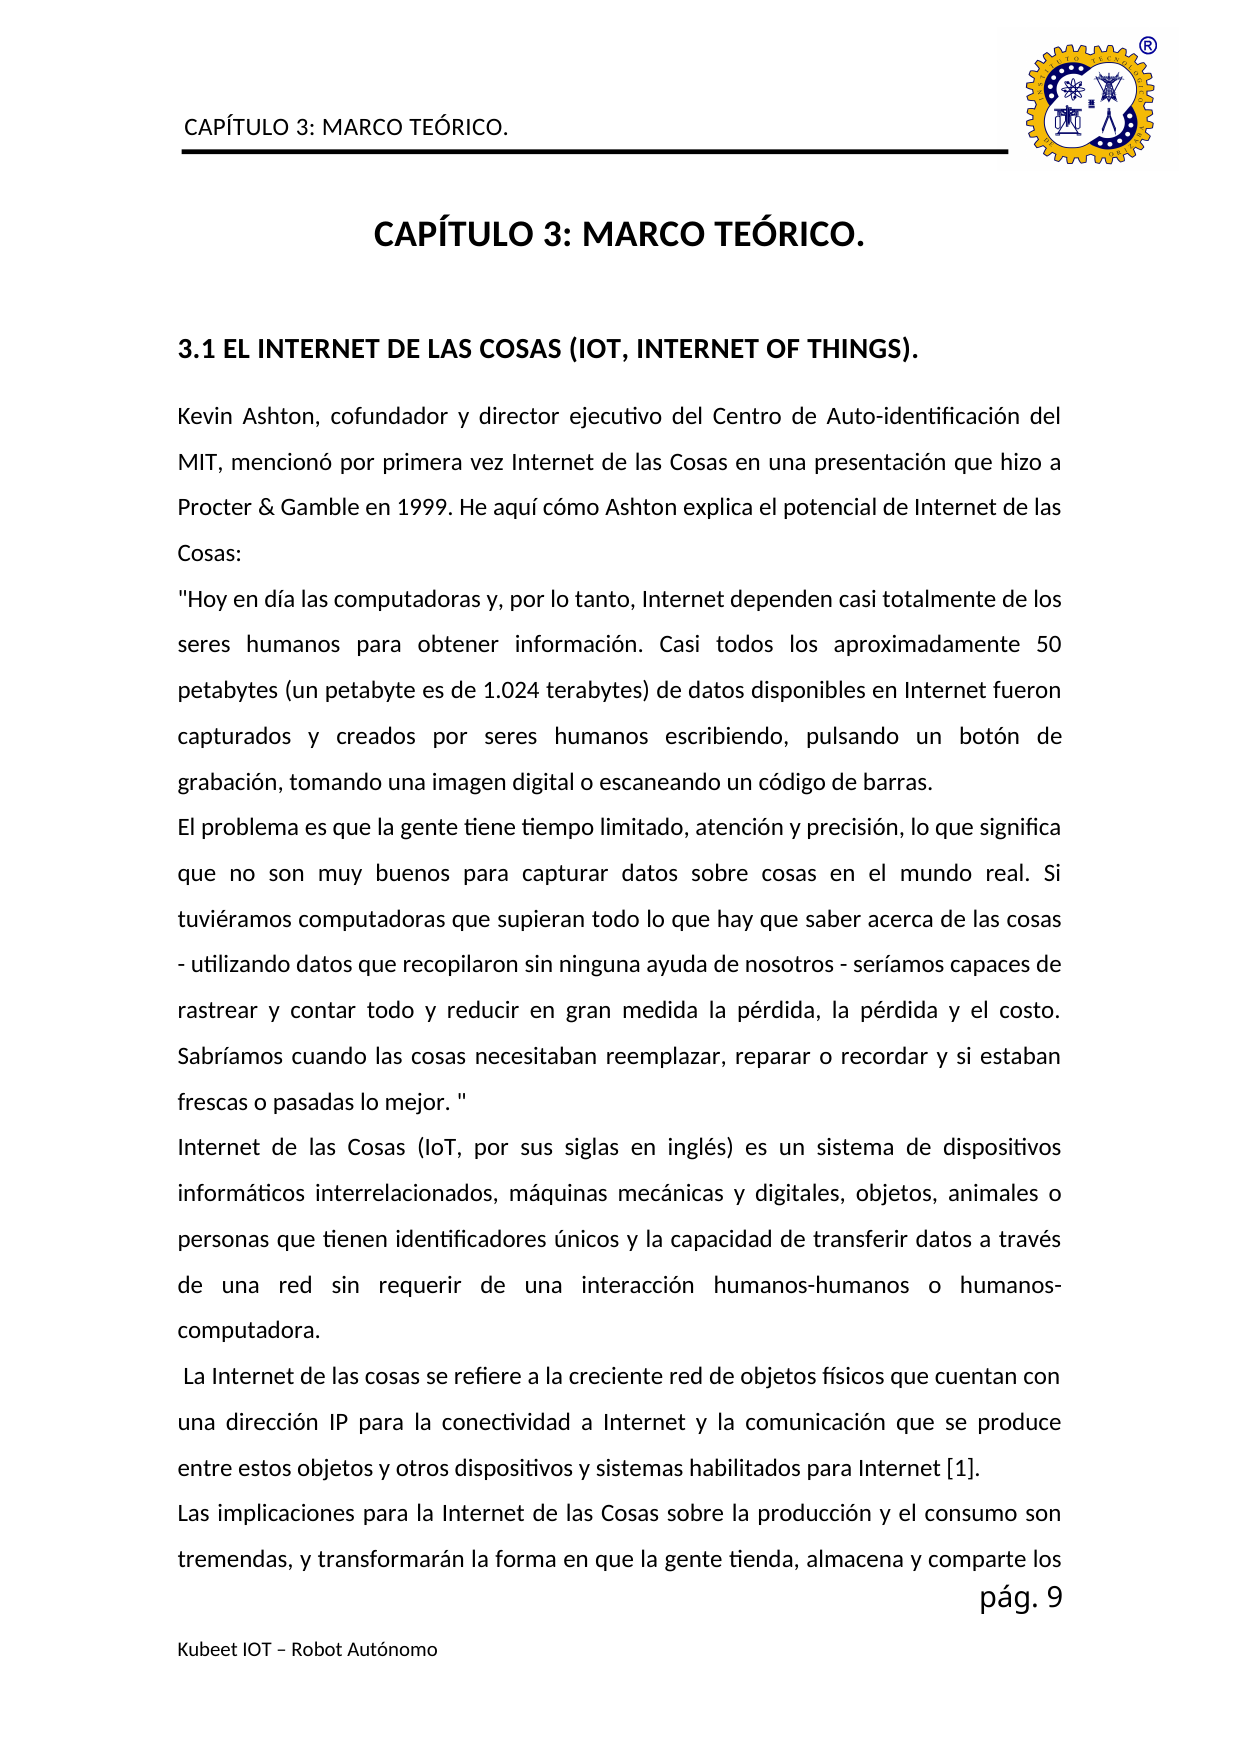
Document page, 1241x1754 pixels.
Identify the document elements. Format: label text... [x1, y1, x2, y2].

text La Internet de las cosas se refiere a la creciente red de objetos físicos que cuentan con una dirección IP para la conectividad a Internet y la comunicación que se produce entre estos objetos y otros dispositivos y sistemas habilitados para Internet [1]. [177, 1360, 1063, 1482]
text "Hoy en día las computadoras y, por lo tanto, Internet dependen casi totalmente de los seres humanos para obtener información. Casi todos los aproximadamente 50 petabytes (un petabyte es de 1.024 terabytes) de datos disponibles en Internet fueron capturados y creados por seres humanos escribiendo, pulsando un botón de grabación, tomando una imagen digital o escaneando un código de barras. [177, 583, 1063, 796]
picture [996, 27, 1179, 171]
subtitle CAPÍTULO 3: MARCO TEÓRICO. [177, 210, 1063, 256]
text 3.1 El internet de las cosas (IoT, Internet of Things). [177, 330, 1063, 365]
text Internet de las Cosas (IoT, por sus siglas en inglés) es un sistema de dispositivos informáticos interrelacionados, máquinas mecánicas y digitales, objetos, animales o personas que tienen identificadores únicos y la capacidad de transferir datos a través de una red sin requerir de una interacción humanos-humanos o humanos-computadora. [177, 1132, 1063, 1345]
text Kevin Ashton, cofundador y director ejecutivo del Centro de Auto-identificación del MIT, mencionó por primera vez Internet de las Cosas en una presentación que hizo a Procter & Gamble en 1999. He aquí cómo Ashton explica el potencial de Internet de las Cosas: [177, 400, 1063, 568]
text El problema es que la gente tiene tiempo limitado, atención y precisión, lo que significa que no son muy buenos para capturar datos sobre cosas en el mundo real. Si tuviéramos computadoras que supieran todo lo que hay que saber acerca de las cosas - utilizando datos que recopilaron sin ninguna ayuda de nosotros - seríamos capaces de rastrear y contar todo y reducir en gran medida la pérdida, la pérdida y el costo. Sabríamos cuando las cosas necesitaban reemplazar, reparar o recordar y si estaban frescas o pasadas lo mejor. " [177, 811, 1063, 1116]
